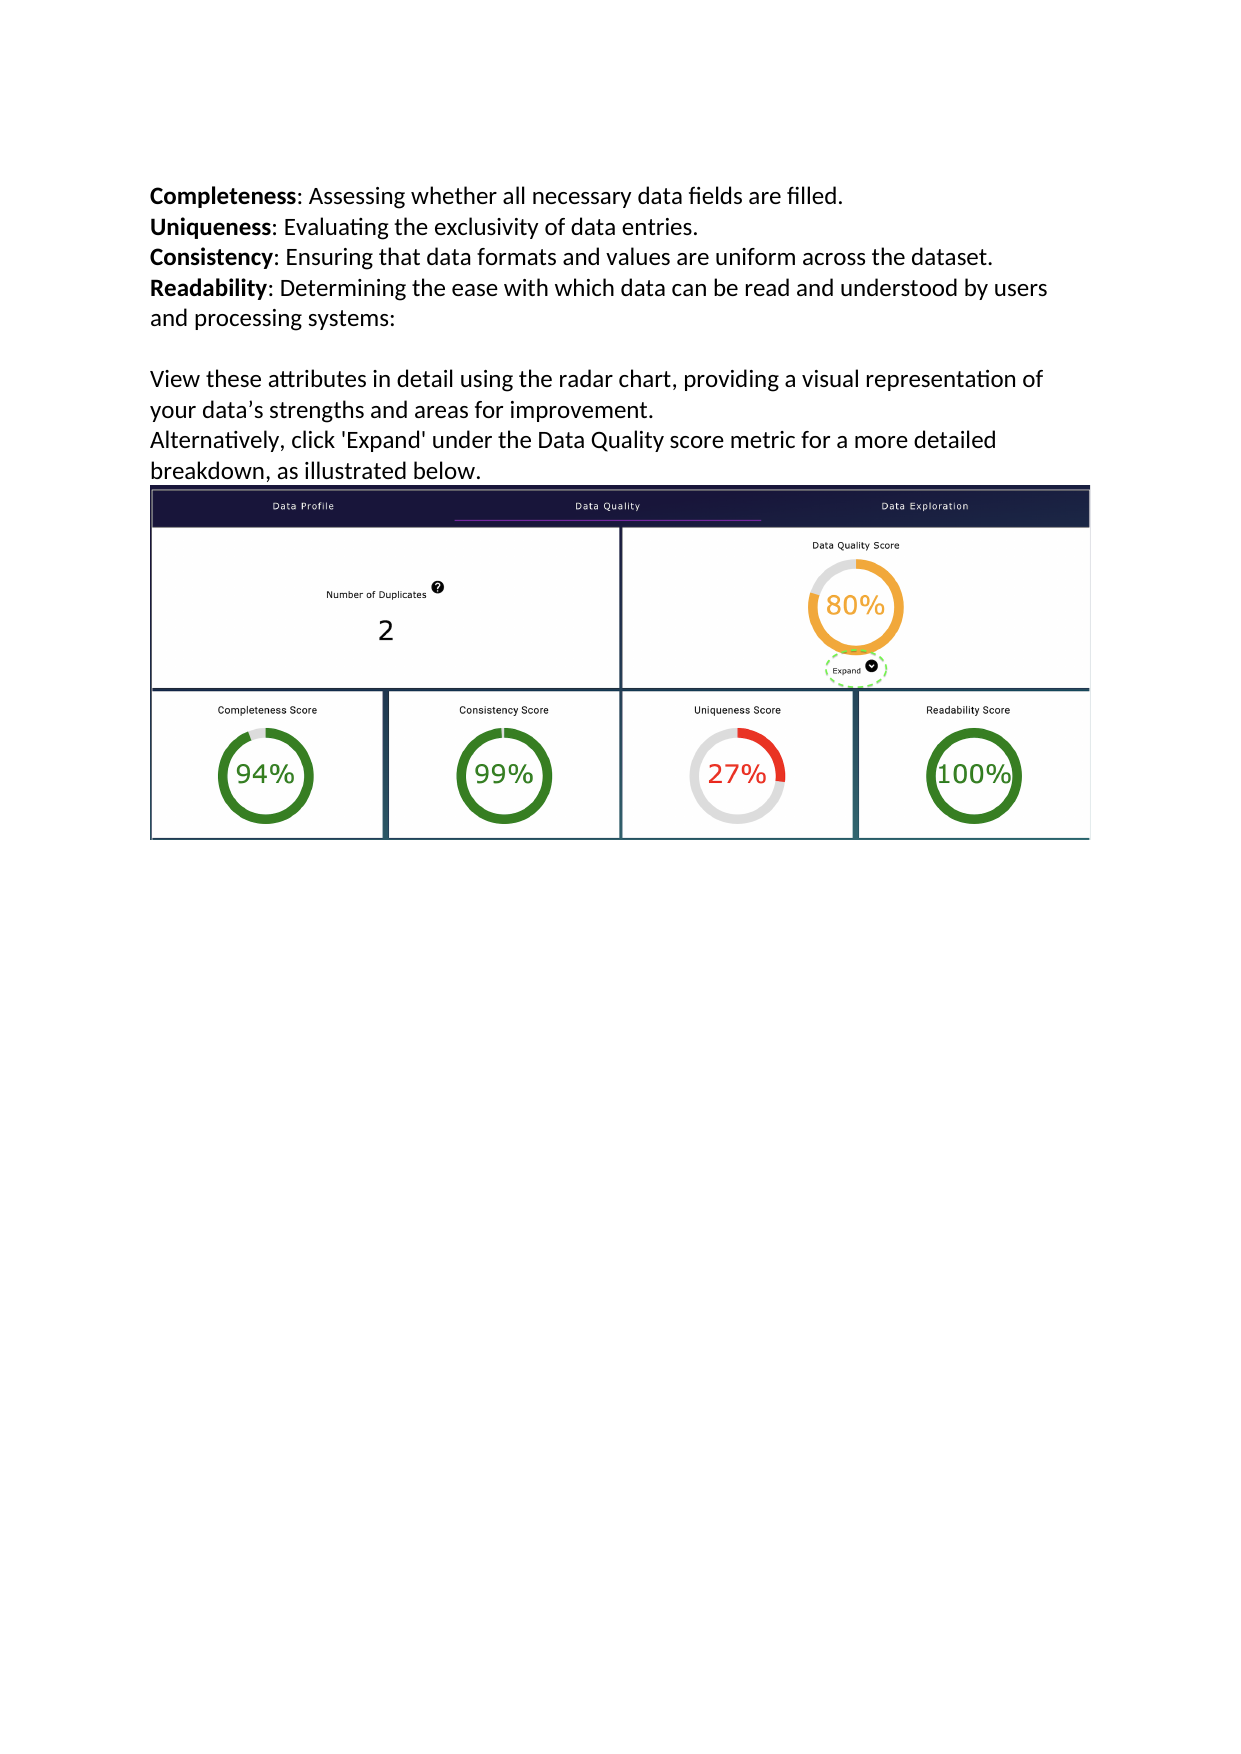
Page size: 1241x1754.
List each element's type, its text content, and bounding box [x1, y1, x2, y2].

picture [150, 485, 1091, 840]
text Consistency: Ensuring that data formats and values are uniform across the dataset. [150, 242, 1090, 272]
text Uniqueness: Evaluating the exclusivity of data entries. [150, 211, 1090, 242]
text Readability: Determining the ease with which data can be read and understood by users and processing systems: [150, 272, 1090, 333]
text View these attributes in detail using the radar chart, providing a visual representation of your data’s strengths and areas for improvement. [150, 364, 1090, 425]
text Completeness: Assessing whether all necessary data fields are filled. [150, 181, 1090, 211]
text Alternatively, click 'Expand' under the Data Quality score metric for a more detailed breakdown, as illustrated below. [150, 425, 1090, 485]
